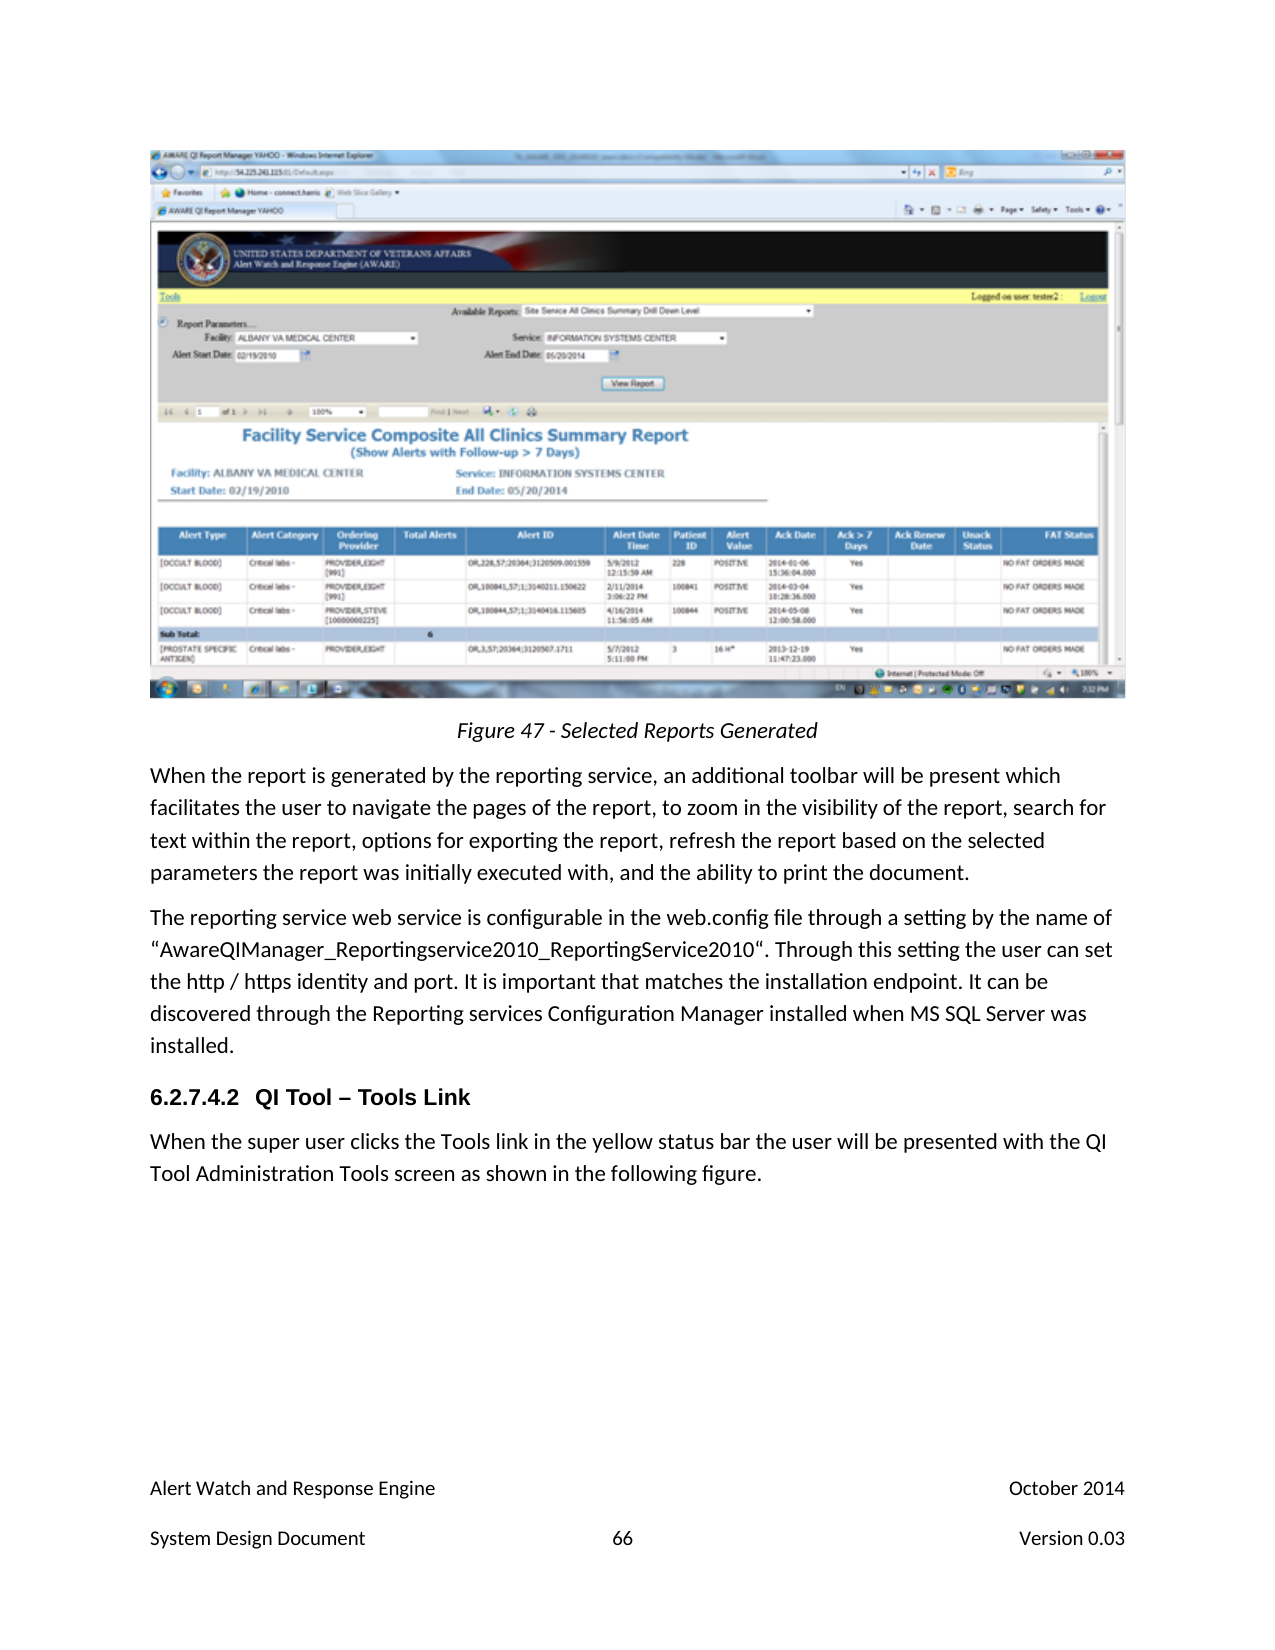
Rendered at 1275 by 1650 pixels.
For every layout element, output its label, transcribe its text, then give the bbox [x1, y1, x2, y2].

text When the report is generated by the reporting service, an additional toolbar will be present which facilitates the user to navigate the pages of the report, to zoom in the visibility of the report, search for text within the report, options for exporting the report, refresh the report based on the selected parameters the report was initially executed with, and the ability to print the document. [150, 761, 1125, 886]
text When the super user clicks the Tools link in the yellow status bar the user will be presented with the QI Tool Administration Tools screen as shown in the following figure. [150, 1127, 1125, 1187]
subtitle QI Tool – Tools Link [150, 1084, 1125, 1111]
picture [150, 150, 1127, 700]
text The reporting service web service is configurable in the web.config file through a setting by the name of “AwareQIManager_Reportingservice2010_ReportingService2010“. Through this setting the user can set the http / https identity and port. It is important that matches the installation endpoint. It can be discovered through the Reporting services Configuration Manager installed when MS SQL Server was installed. [150, 903, 1125, 1059]
